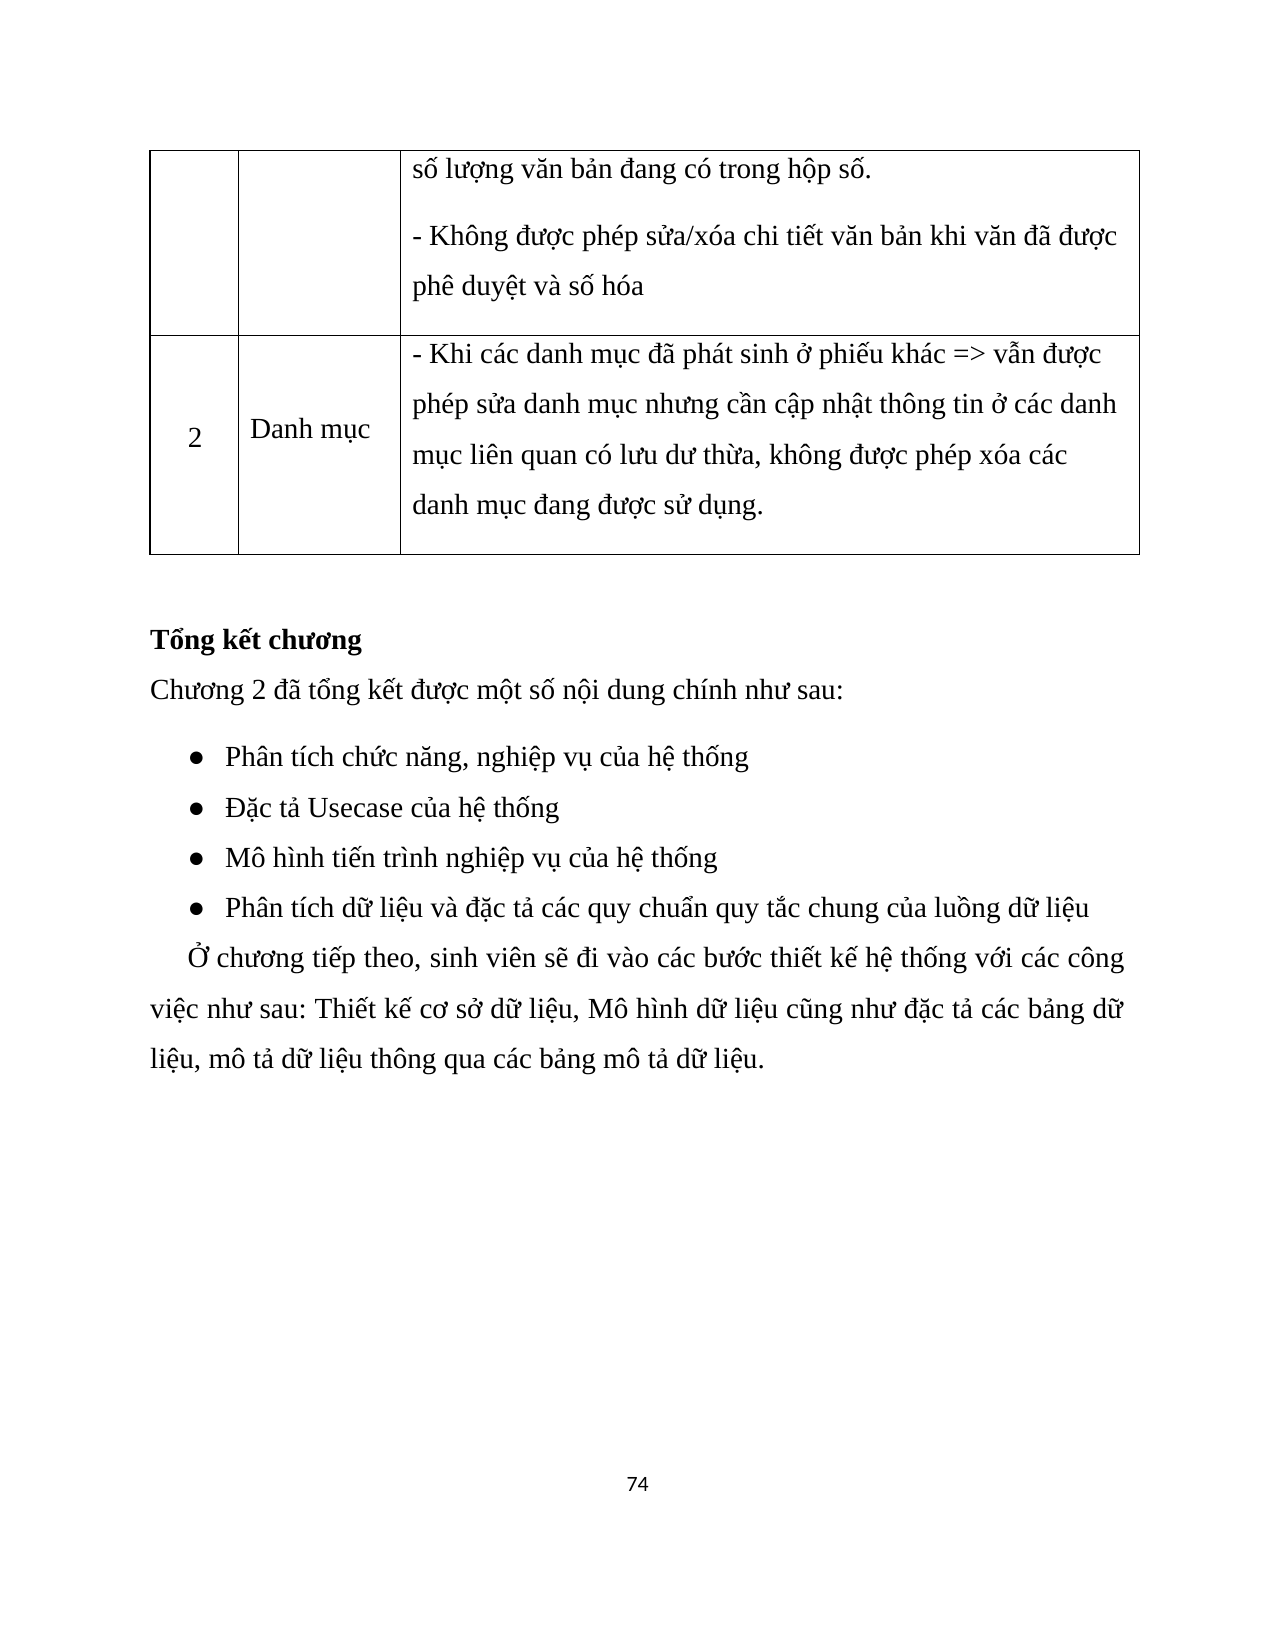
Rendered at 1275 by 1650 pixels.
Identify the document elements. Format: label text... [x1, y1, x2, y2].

list Đặc tả Usecase của hệ thống [187, 790, 1125, 823]
table_cell [151, 151, 238, 335]
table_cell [401, 151, 1139, 335]
list Phân tích dữ liệu và đặc tả các quy chuẩn quy tắc chung của luồng dữ liệu [187, 890, 1125, 924]
list Phân tích chức năng, nghiệp vụ của hệ thống [187, 739, 1125, 773]
table_cell [151, 336, 238, 554]
text Ở chương tiếp theo, sinh viên sẽ đi vào các bước thiết kế hệ thống với các công việc như sau: Thiết kế cơ sở dữ liệu, Mô hình dữ liệu cũng như đặc tả các bảng dữ liệu, mô tả dữ liệu thông qua các bảng mô tả dữ liệu. [150, 941, 1125, 1075]
subtitle Tổng kết chương [150, 622, 1125, 656]
list Mô hình tiến trình nghiệp vụ của hệ thống [187, 840, 1125, 873]
table_cell Danh mục [239, 336, 400, 554]
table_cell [239, 151, 400, 335]
table_cell - Khi các danh mục đã phát sinh ở phiếu khác => vẫn được phép sửa danh mục nhưng cần cập nhật thông tin ở các danh mục liên quan có lưu dư thừa, không được phép xóa các danh mục đang được sử dụng. [401, 336, 1139, 554]
text Chương 2 đã tổng kết được một số nội dung chính như sau: [150, 672, 1125, 706]
